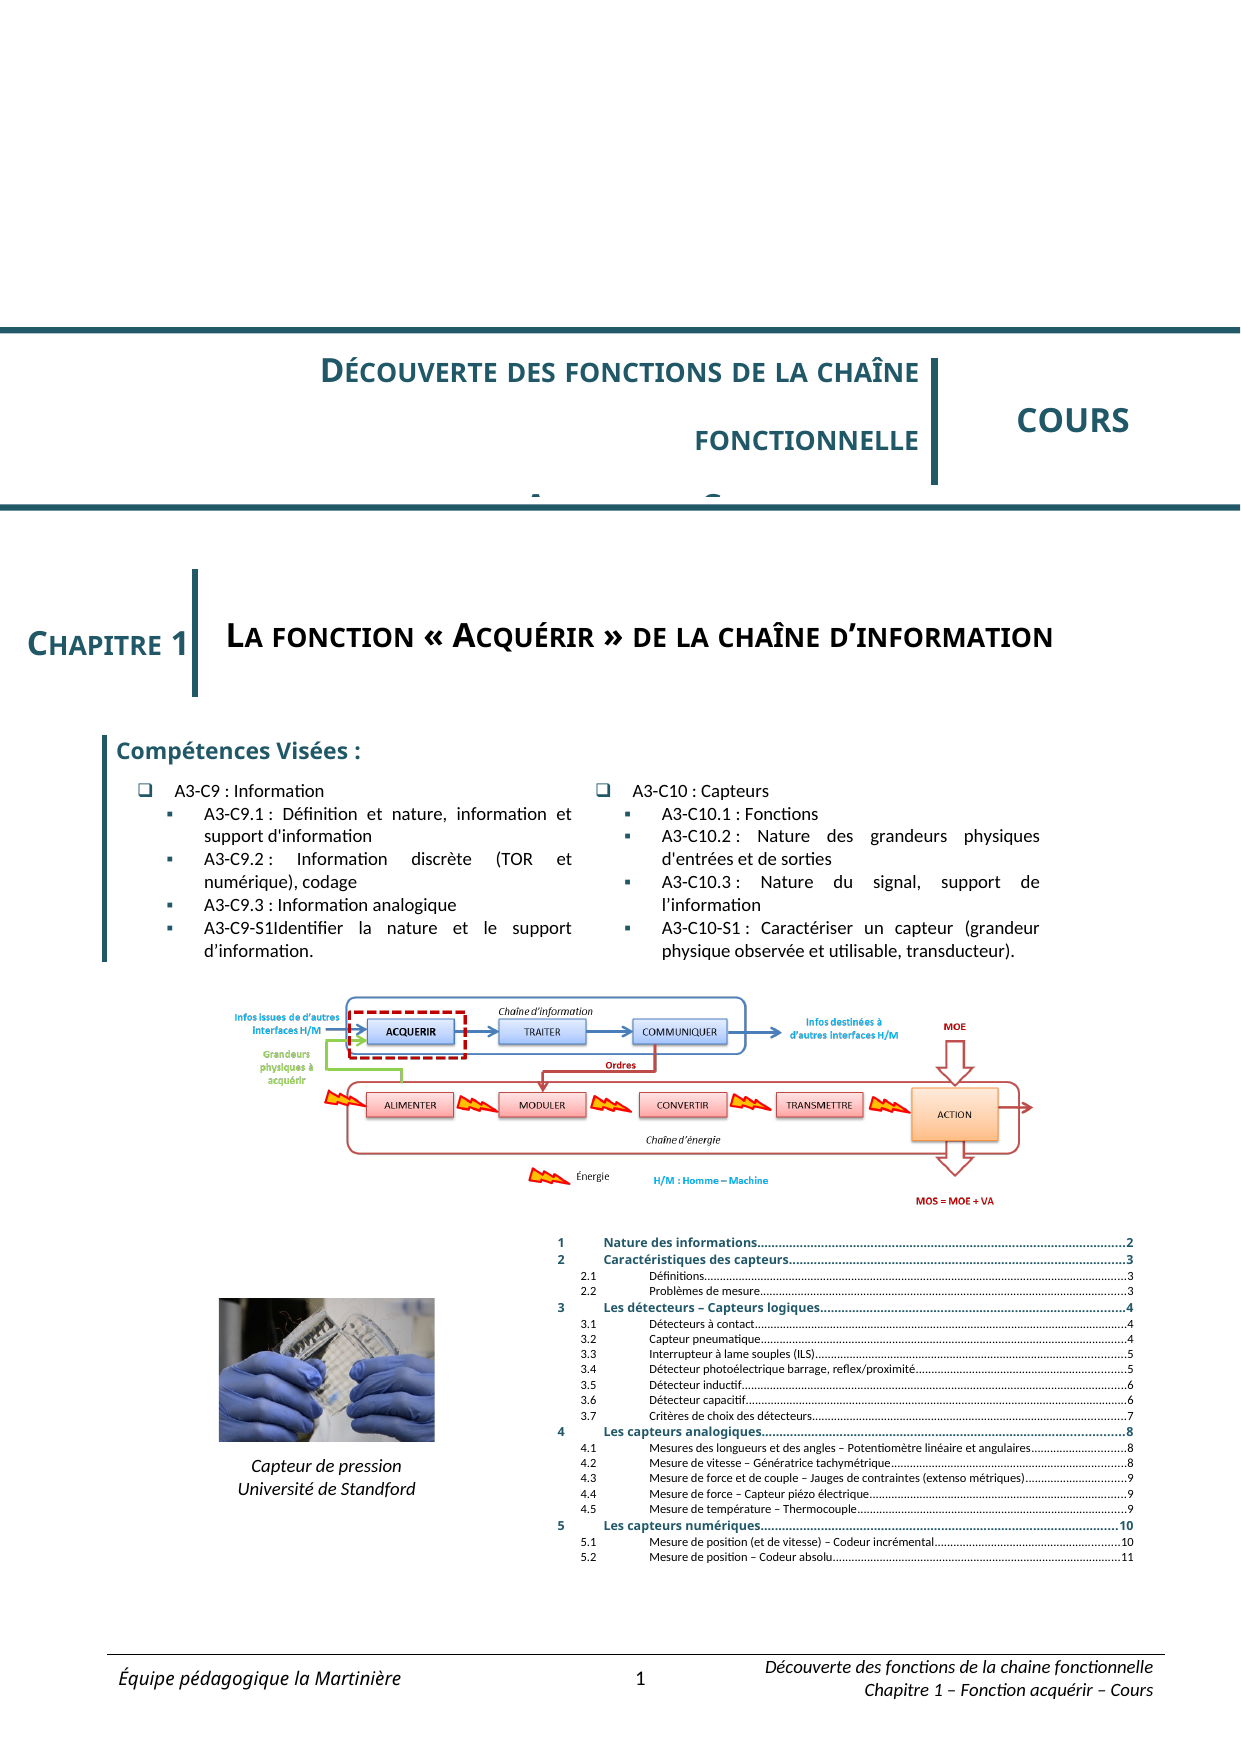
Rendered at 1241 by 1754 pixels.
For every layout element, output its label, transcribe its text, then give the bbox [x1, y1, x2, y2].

table_header 1 Nature des informations 2 2 Caractéristiques des capteurs 3 2.1 Définitions 3 2.2 Problèmes de mesure 3 3 Les détecteurs – Capteurs logiques 4 3.1 Détecteurs à contact 4 3.2 Capteur pneumatique 4 3.3 Interrupteur à lame souples (ILS) 5 3.4 Détecteur photoélectrique barrage, reflex/proximité 5 3.5 Détecteur inductif 6 3.6 Détecteur capacitif 6 3.7 Critères de choix des détecteurs 7 4 Les capteurs analogiques 8 4.1 Mesures des longueurs et des angles – Potentiomètre linéaire et angulaires 8 4.2 Mesure de vitesse – Génératrice tachymétrique 8 4.3 Mesure de force et de couple – Jauges de contraintes (extenso métriques) 9 4.4 Mesure de force – Capteur piézo électrique 9 4.5 Mesure de température – Thermocouple 9 5 Les capteurs numériques 10 5.1 Mesure de position (et de vitesse) – Codeur incrémental 10 5.2 Mesure de position – Codeur absolu 11 [546, 1234, 1155, 1564]
picture [218, 1298, 435, 1442]
table_header Capteur de pression Université de Standford [107, 1234, 546, 1564]
table_header Compétences Visées : [107, 735, 1064, 962]
picture [225, 982, 1045, 1218]
